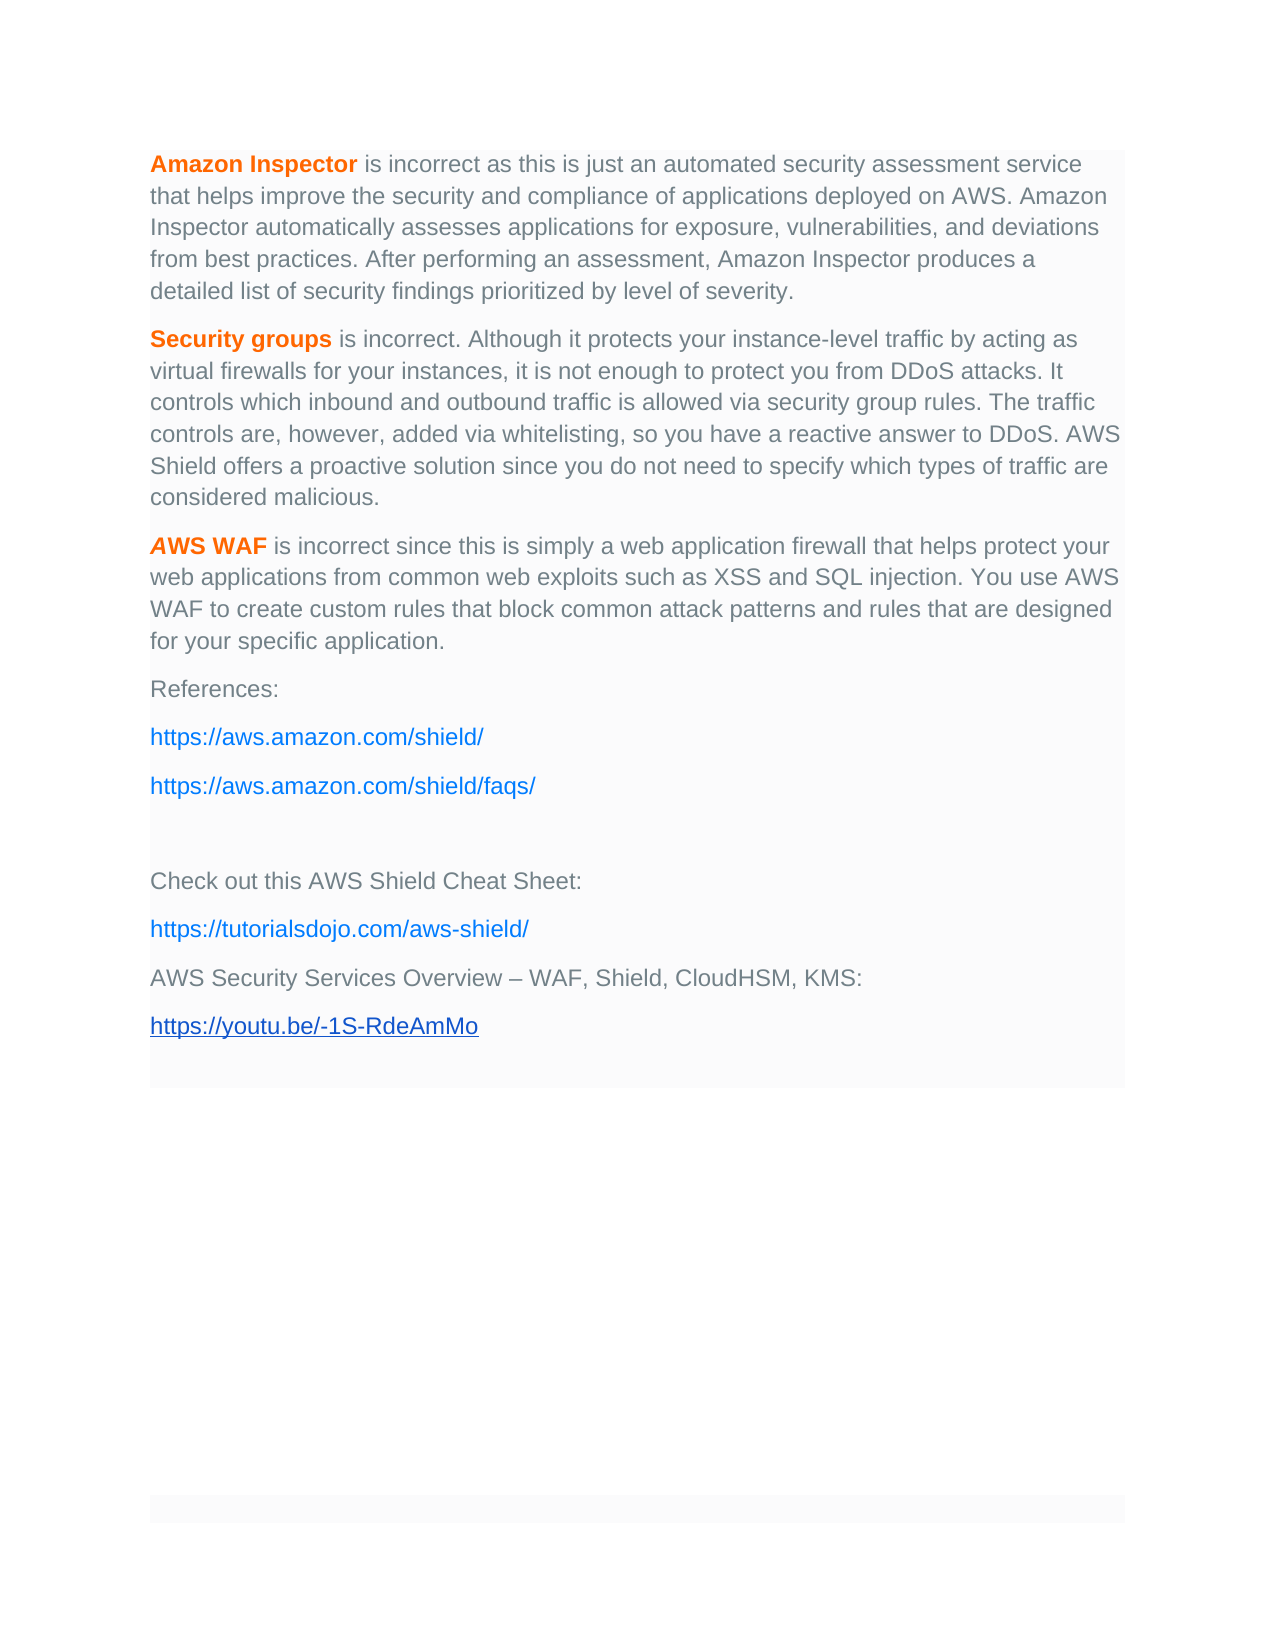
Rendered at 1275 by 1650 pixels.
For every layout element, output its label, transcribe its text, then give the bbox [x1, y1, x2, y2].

text Security groups is incorrect. Although it protects your instance-level traffic by acting as virtual firewalls for your instances, it is not enough to protect you from DDoS attacks. It controls which inbound and outbound traffic is allowed via security group rules. The traffic controls are, however, added via whitelisting, so you have a reactive answer to DDoS. AWS Shield offers a proactive solution since you do not need to specify which types of traffic are considered malicious. [150, 325, 1125, 511]
text References: [150, 675, 1125, 703]
text AWS WAF is incorrect since this is simply a web application firewall that helps protect your web applications from common web exploits such as XSS and SQL injection. You use AWS WAF to create custom rules that block common attack patterns and rules that are designed for your specific application. [150, 532, 1125, 654]
text Check out this AWS Shield Cheat Sheet: [150, 867, 1125, 894]
text https://tutorialsdojo.com/aws-shield/ [150, 915, 1125, 943]
text https://aws.amazon.com/shield/ [150, 723, 1125, 751]
text Amazon Inspector is incorrect as this is just an automated security assessment service that helps improve the security and compliance of applications deployed on AWS. Amazon Inspector automatically assesses applications for exposure, vulnerabilities, and deviations from best practices. After performing an assessment, Amazon Inspector produces a detailed list of security findings prioritized by level of severity. [150, 150, 1125, 304]
text AWS Security Services Overview – WAF, Shield, CloudHSM, KMS: [150, 963, 1125, 991]
text https://youtu.be/-1S-RdeAmMo [150, 1012, 1125, 1039]
text https://aws.amazon.com/shield/faqs/ [150, 772, 1125, 799]
